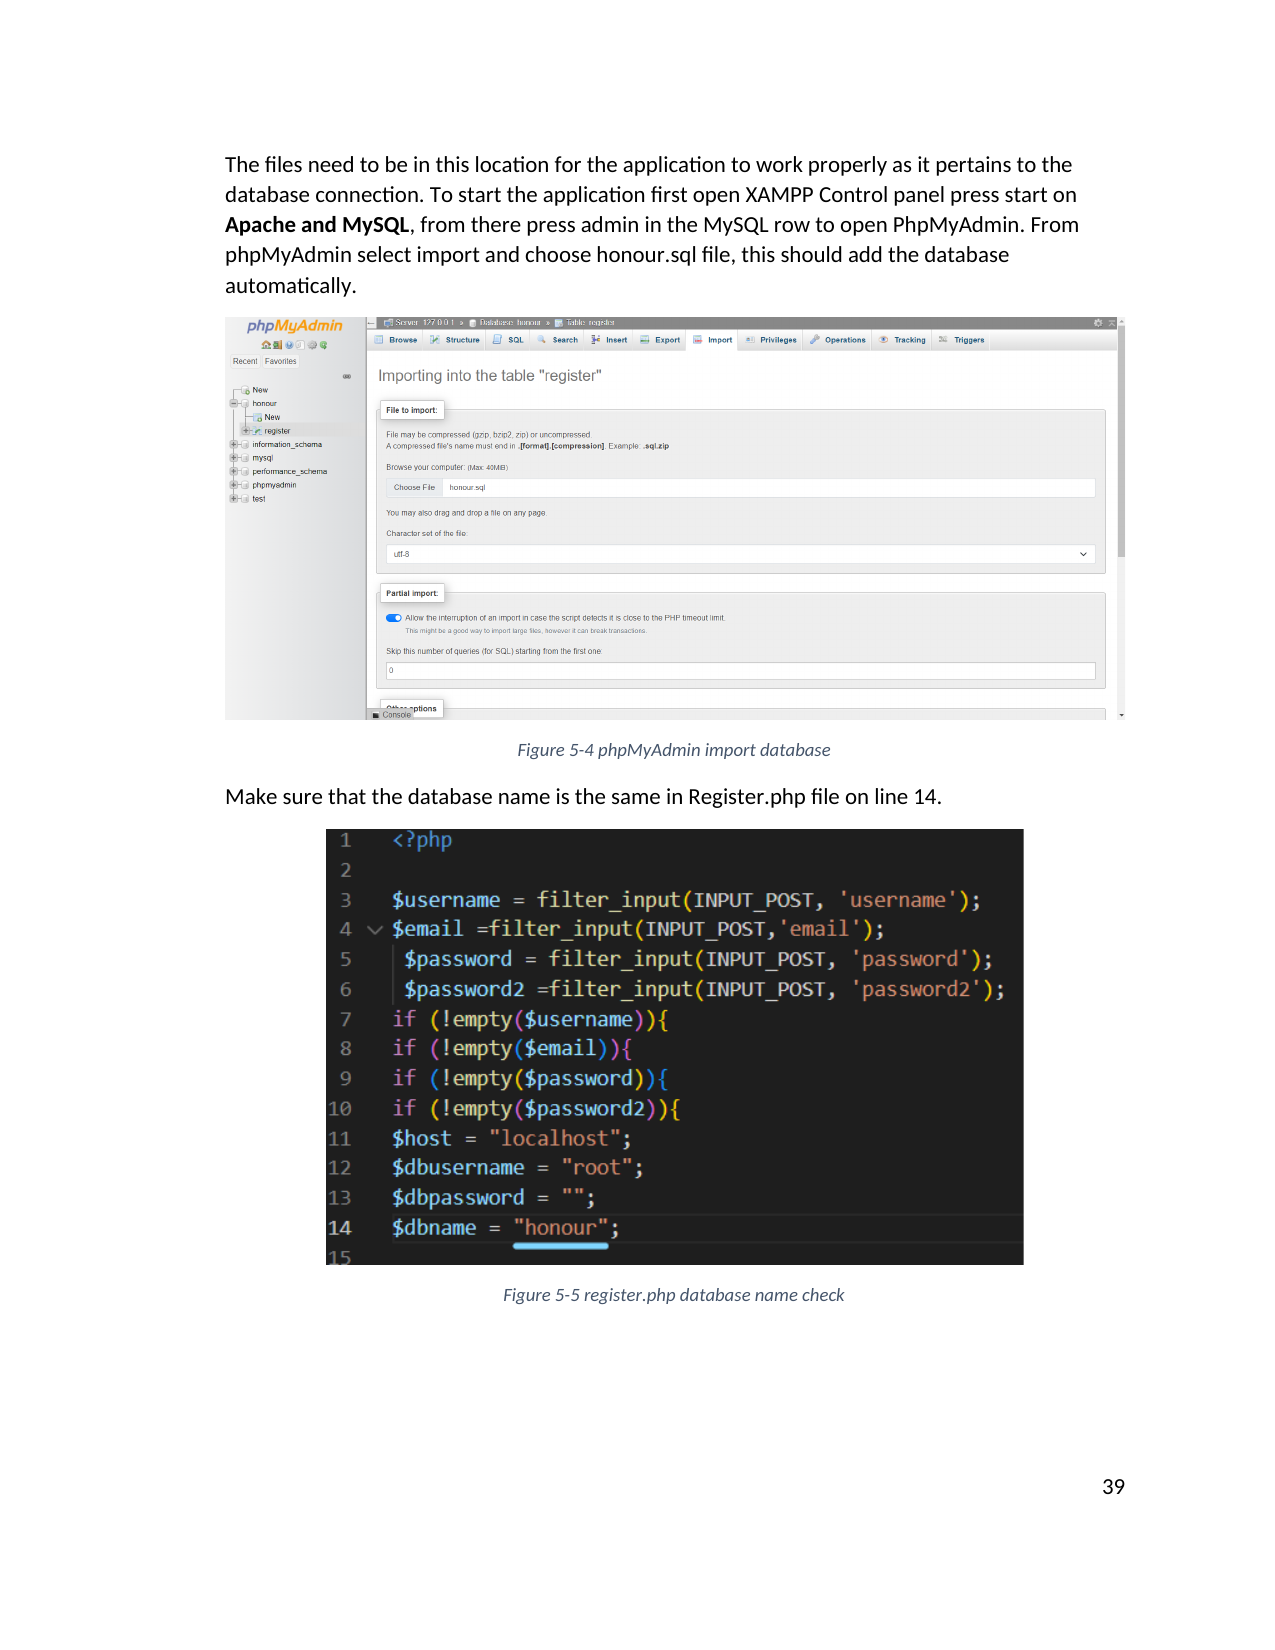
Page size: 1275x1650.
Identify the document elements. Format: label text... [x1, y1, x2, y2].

picture [326, 829, 1024, 1265]
text Figure 5-4 phpMyAdmin import database [225, 738, 1125, 761]
picture [225, 317, 1125, 720]
text Figure 5-5 register.php database name check [225, 1283, 1125, 1306]
text The files need to be in this location for the application to work properly as it pertains to the database connection. To start the application first open XAMPP Control panel press start on Apache and MySQL, from there press admin in the MySQL row to open PhpMyAdmin. From phpMyAdmin select import and choose honour.sql file, this should add the database automatically. [225, 150, 1125, 299]
text Make sure that the database name is the same in Register.php file on line 14. [225, 782, 1125, 810]
